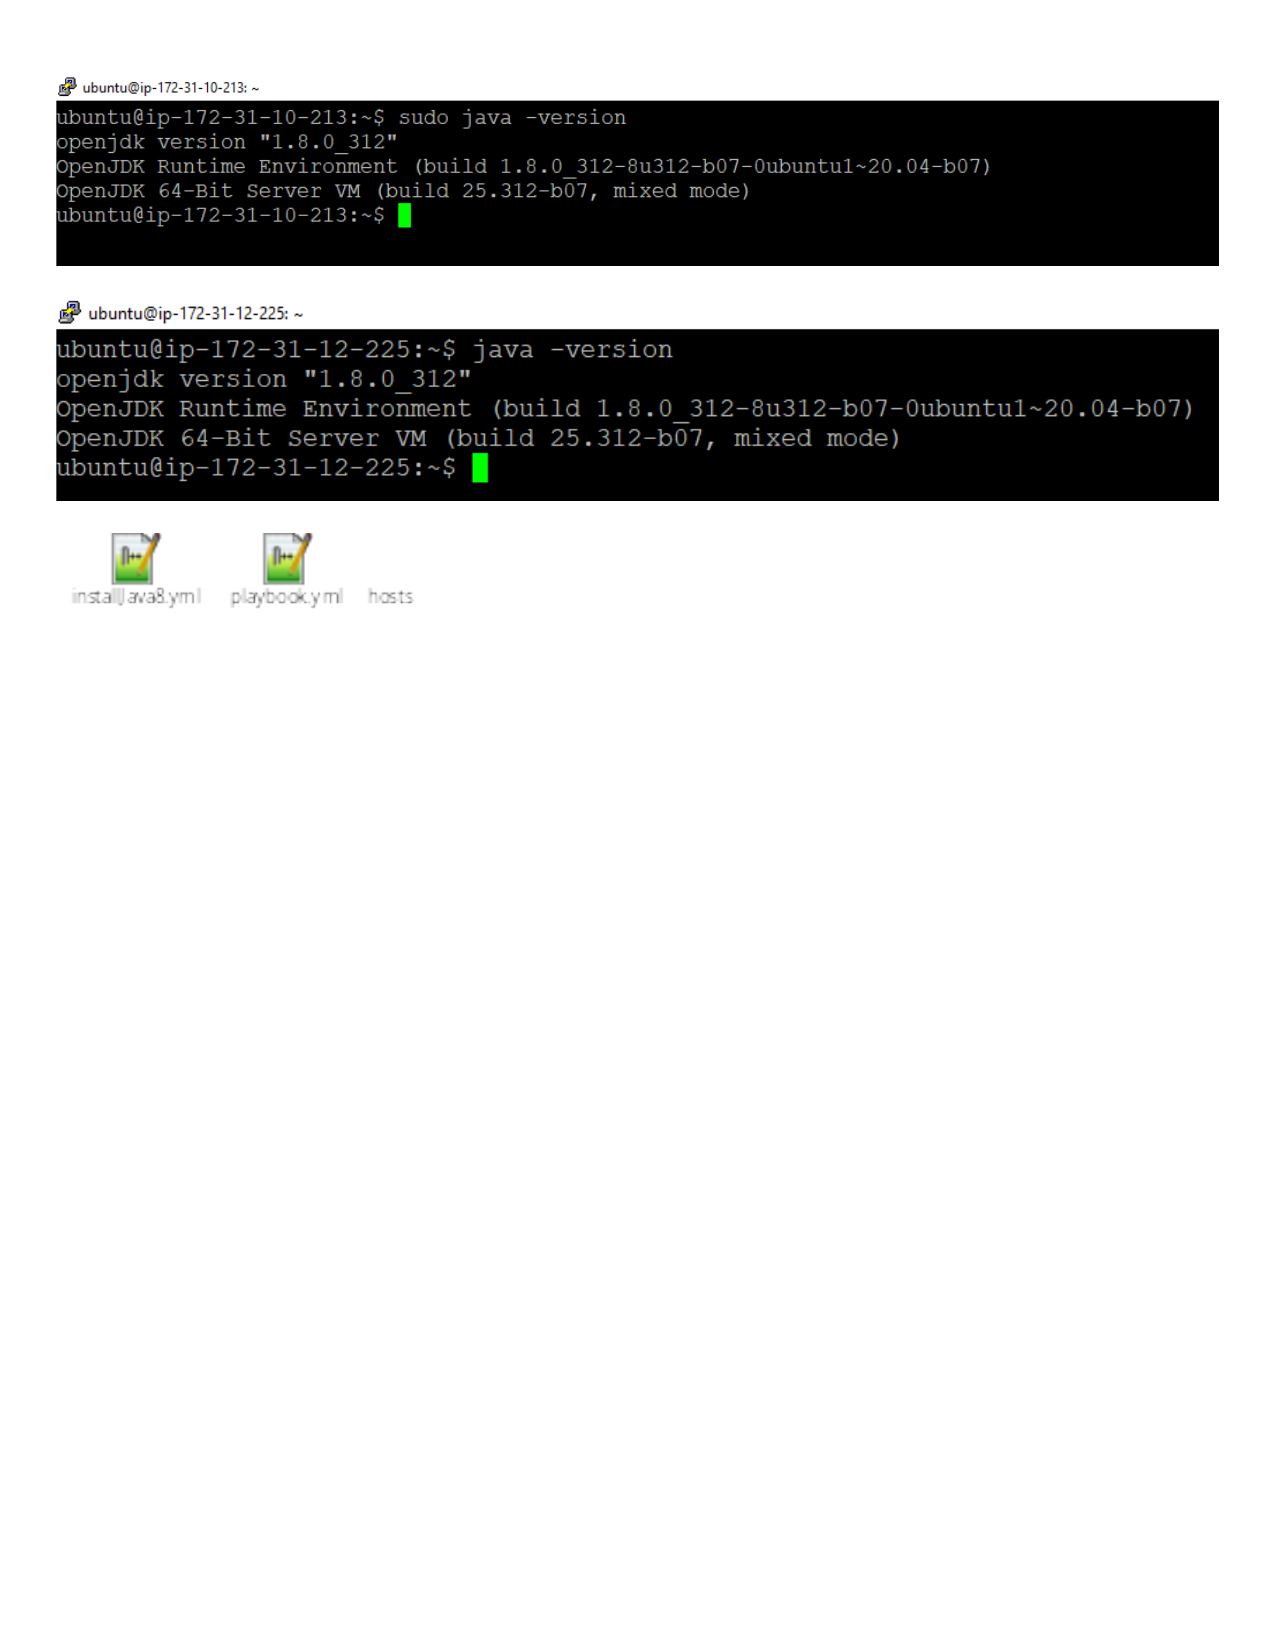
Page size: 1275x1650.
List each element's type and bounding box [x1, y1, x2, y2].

picture [56, 297, 1219, 501]
picture [56, 75, 1219, 266]
